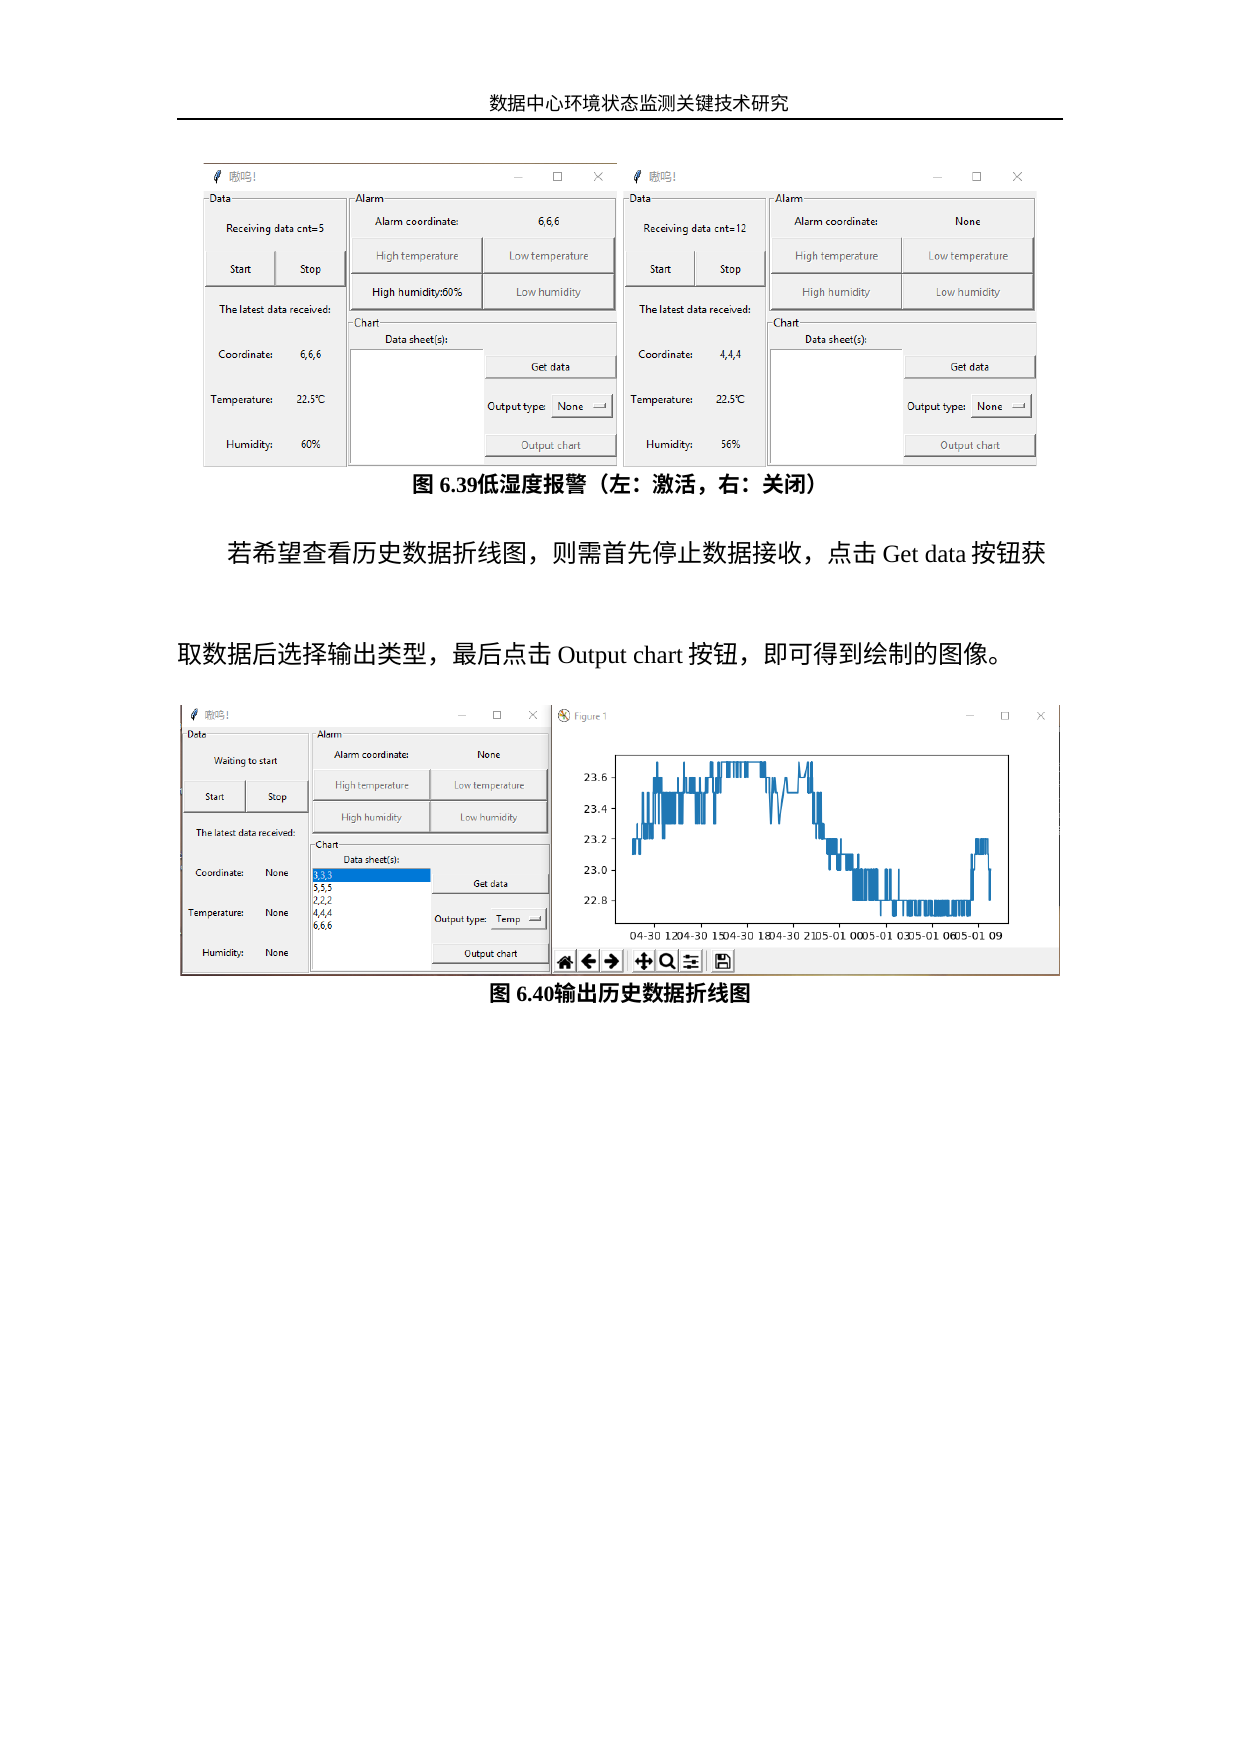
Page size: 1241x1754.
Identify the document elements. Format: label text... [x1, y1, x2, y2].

picture [623, 164, 1037, 467]
picture [203, 163, 617, 467]
picture [180, 705, 1060, 976]
text 若希望查看历史数据折线图，则需首先停止数据接收，点击Get data按钮获取数据后选择输出类型，最后点击Output chart按钮，即可得到绘制的图像。 [177, 517, 1063, 687]
